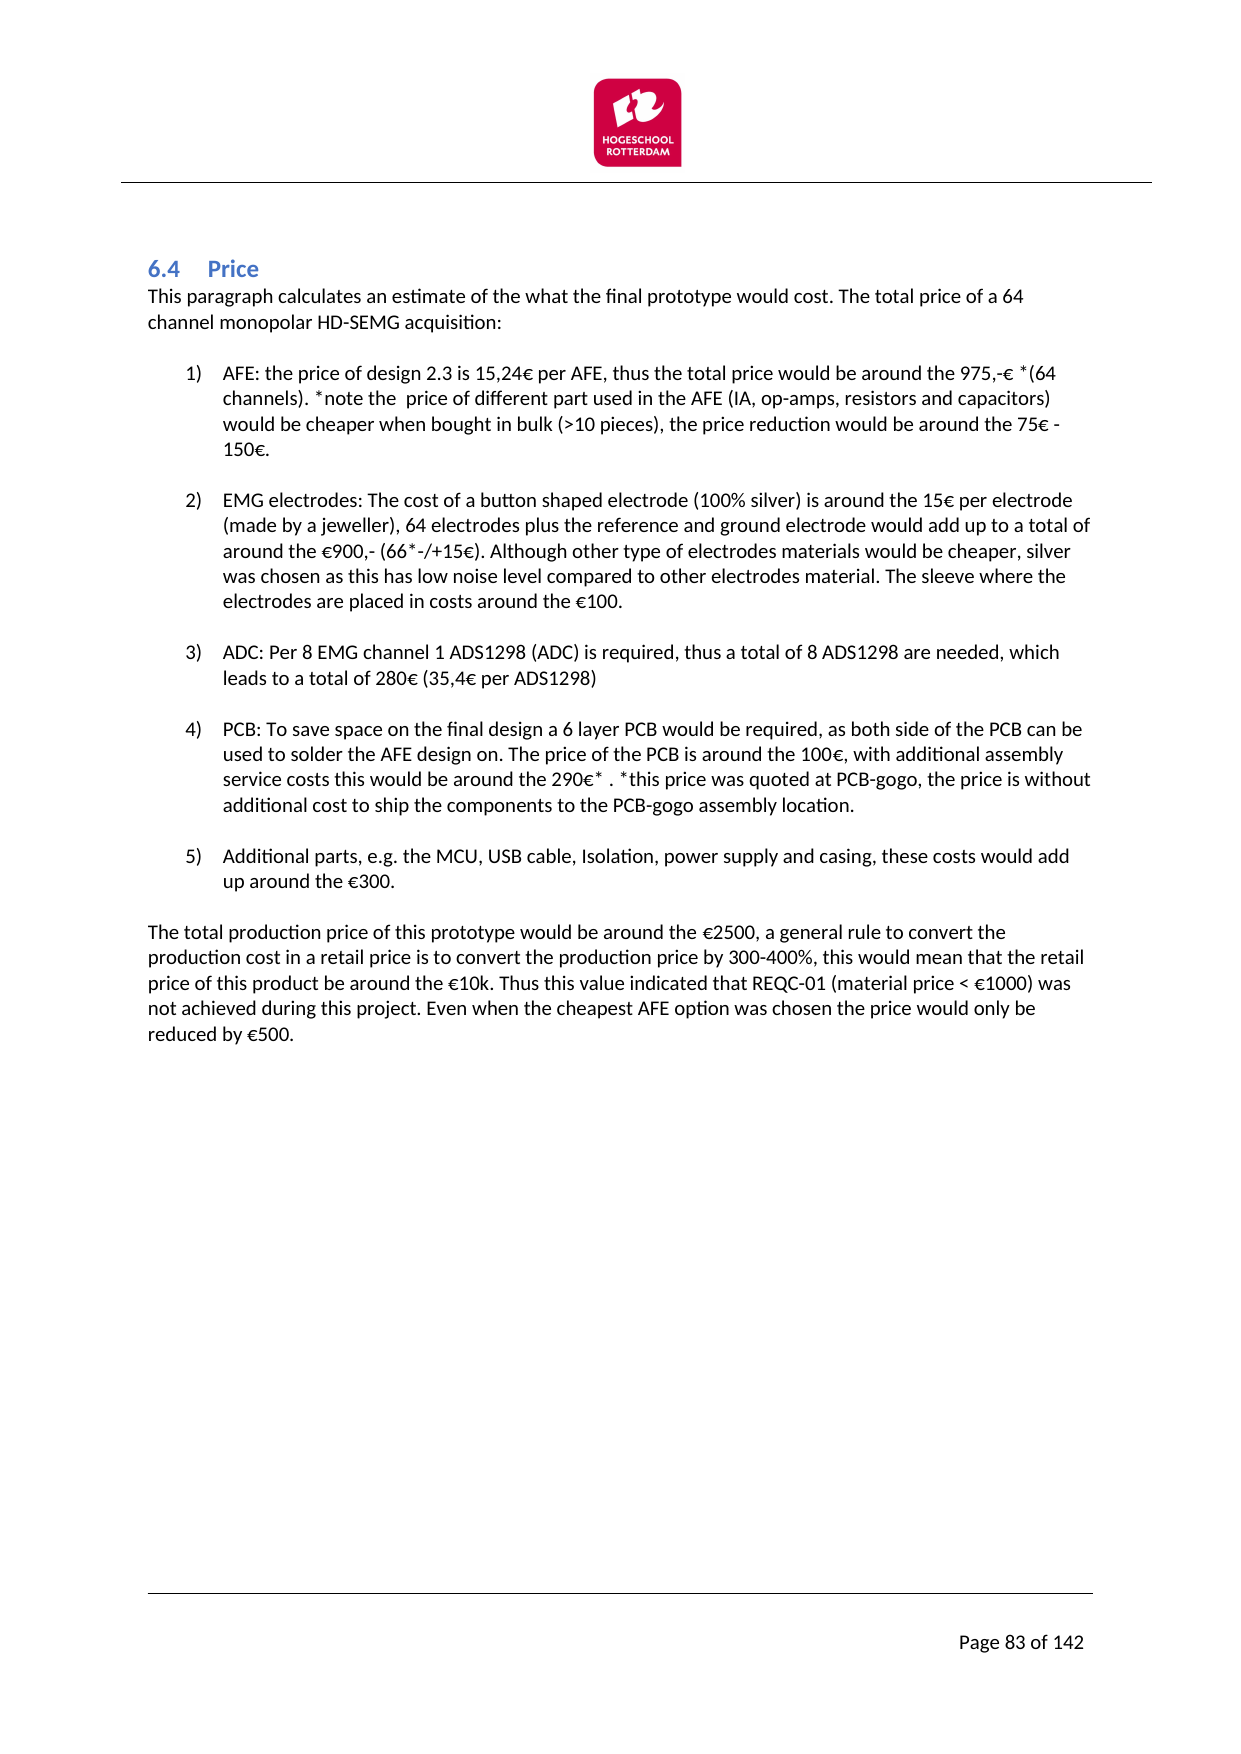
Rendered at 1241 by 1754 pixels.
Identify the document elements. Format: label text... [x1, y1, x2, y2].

list Additional parts, e.g. the MCU, USB cable, Isolation, power supply and casing, these costs would add up around the €300. [185, 843, 1093, 894]
text This paragraph calculates an estimate of the what the final prototype would cost. The total price of a 64 channel monopolar HD-SEMG acquisition: [148, 284, 1093, 334]
list EMG electrodes: The cost of a button shaped electrode (100% silver) is around the 15€ per electrode (made by a jeweller), 64 electrodes plus the reference and ground electrode would add up to a total of around the €900,- (66*-/+15€). Although other type of electrodes materials would be cheaper, silver was chosen as this has low noise level compared to other electrodes material. The sleeve where the electrodes are placed in costs around the €100. [185, 487, 1093, 614]
picture [590, 73, 685, 173]
subtitle Price [148, 253, 1093, 284]
list ADC: Per 8 EMG channel 1 ADS1298 (ADC) is required, thus a total of 8 ADS1298 are needed, which leads to a total of 280€ (35,4€ per ADS1298) [185, 639, 1093, 690]
text The total production price of this prototype would be around the €2500, a general rule to convert the production cost in a retail price is to convert the production price by 300-400%, this would mean that the retail price of this product be around the €10k. Thus this value indicated that REQC-01 (material price < €1000) was not achieved during this project. Even when the cheapest AFE option was chosen the price would only be reduced by €500. [148, 919, 1093, 1046]
list AFE: the price of design 2.3 is 15,24€ per AFE, thus the total price would be around the 975,-€ *(64 channels). *note the price of different part used in the AFE (IA, op-amps, resistors and capacitors) would be cheaper when bought in bulk (>10 pieces), the price reduction would be around the 75€ - 150€. [185, 360, 1093, 462]
list PCB: To save space on the final design a 6 layer PCB would be required, as both side of the PCB can be used to solder the AFE design on. The price of the PCB is around the 100€, with additional assembly service costs this would be around the 290€* . *this price was quoted at PCB-gogo, the price is without additional cost to ship the components to the PCB-gogo assembly location. [185, 716, 1093, 817]
